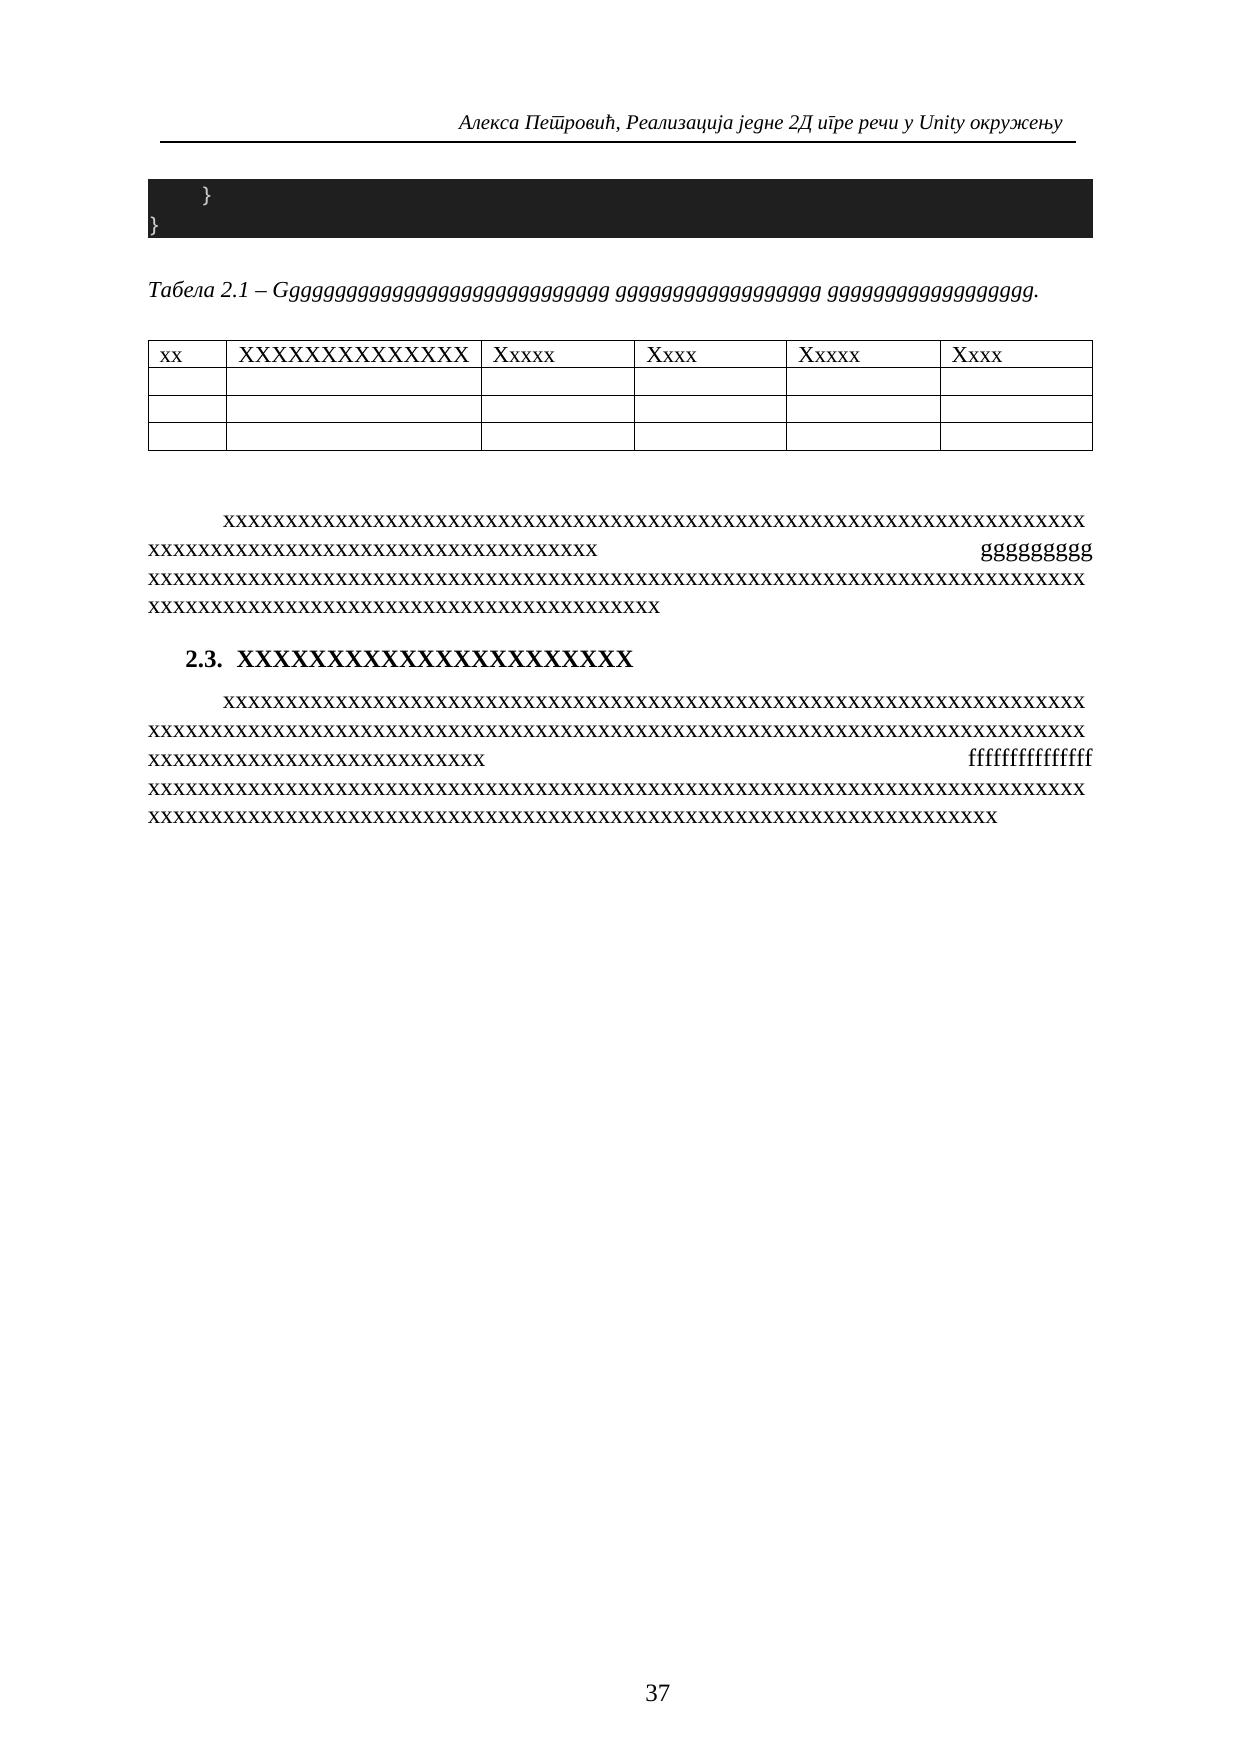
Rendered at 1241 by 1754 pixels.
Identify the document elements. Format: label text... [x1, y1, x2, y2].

table_cell [941, 396, 1092, 422]
table_header Xxxx [941, 341, 1092, 367]
table_cell [635, 396, 786, 422]
table_cell [482, 423, 634, 449]
table_cell [149, 423, 226, 449]
text Табела 2.1 – Ggggggggggggggggggggggggggggg gggggggggggggggggg gggggggggggggggggg. [148, 276, 1093, 302]
text } [148, 209, 1093, 238]
text } [148, 179, 1093, 209]
table_cell [149, 396, 226, 422]
table_cell [635, 368, 786, 395]
table_cell [482, 368, 634, 395]
table_header Xxxx [635, 341, 786, 367]
table_cell [482, 396, 634, 422]
table_header Xxxxx [787, 341, 940, 367]
table_cell [227, 396, 481, 422]
table_cell [635, 423, 786, 449]
table_cell [787, 423, 940, 449]
table_header Xxxxx [482, 341, 634, 367]
table_header xx [149, 341, 226, 367]
text xxxxxxxxxxxxxxxxxxxxxxxxxxxxxxxxxxxxxxxxxxxxxxxxxxxxxxxxxxxxxxxxxxxxxxxxxxxxxxxxxxxxxxxxxxxxxxxxxxxxxxxxx ggggggggg xxxxxxxxxxxxxxxxxxxxxxxxxxxxxxxxxxxxxxxxxxxxxxxxxxxxxxxxxxxxxxxxxxxxxxxxxxxxxxxxxxxxxxxxxxxxxxxxxxxxxxxxxxxxxxxxxxxx [148, 504, 1093, 619]
table_cell [941, 368, 1092, 395]
table_cell [149, 368, 226, 395]
table_cell [941, 423, 1092, 449]
subtitle Xxxxxxxxxxxxxxxxxxxxxx [185, 644, 1093, 673]
table_cell [227, 368, 481, 395]
table_cell [227, 423, 481, 449]
text xxxxxxxxxxxxxxxxxxxxxxxxxxxxxxxxxxxxxxxxxxxxxxxxxxxxxxxxxxxxxxxxxxxxxxxxxxxxxxxxxxxxxxxxxxxxxxxxxxxxxxxxxxxxxxxxxxxxxxxxxxxxxxxxxxxxxxxxxxxxxxxxxxxxxxxxxxxxxxxxxxxxxxxxxxx fffffffffffffff xxxxxxxxxxxxxxxxxxxxxxxxxxxxxxxxxxxxxxxxxxxxxxxxxxxxxxxxxxxxxxxxxxxxxxxxxxxxxxxxxxxxxxxxxxxxxxxxxxxxxxxxxxxxxxxxxxxxxxxxxxxxxxxxxxxxxxxxxxxxxxx [148, 686, 1093, 829]
table_cell [787, 368, 940, 395]
table_header XXXXXXXXXXXXXX [227, 341, 481, 367]
table_cell [787, 396, 940, 422]
